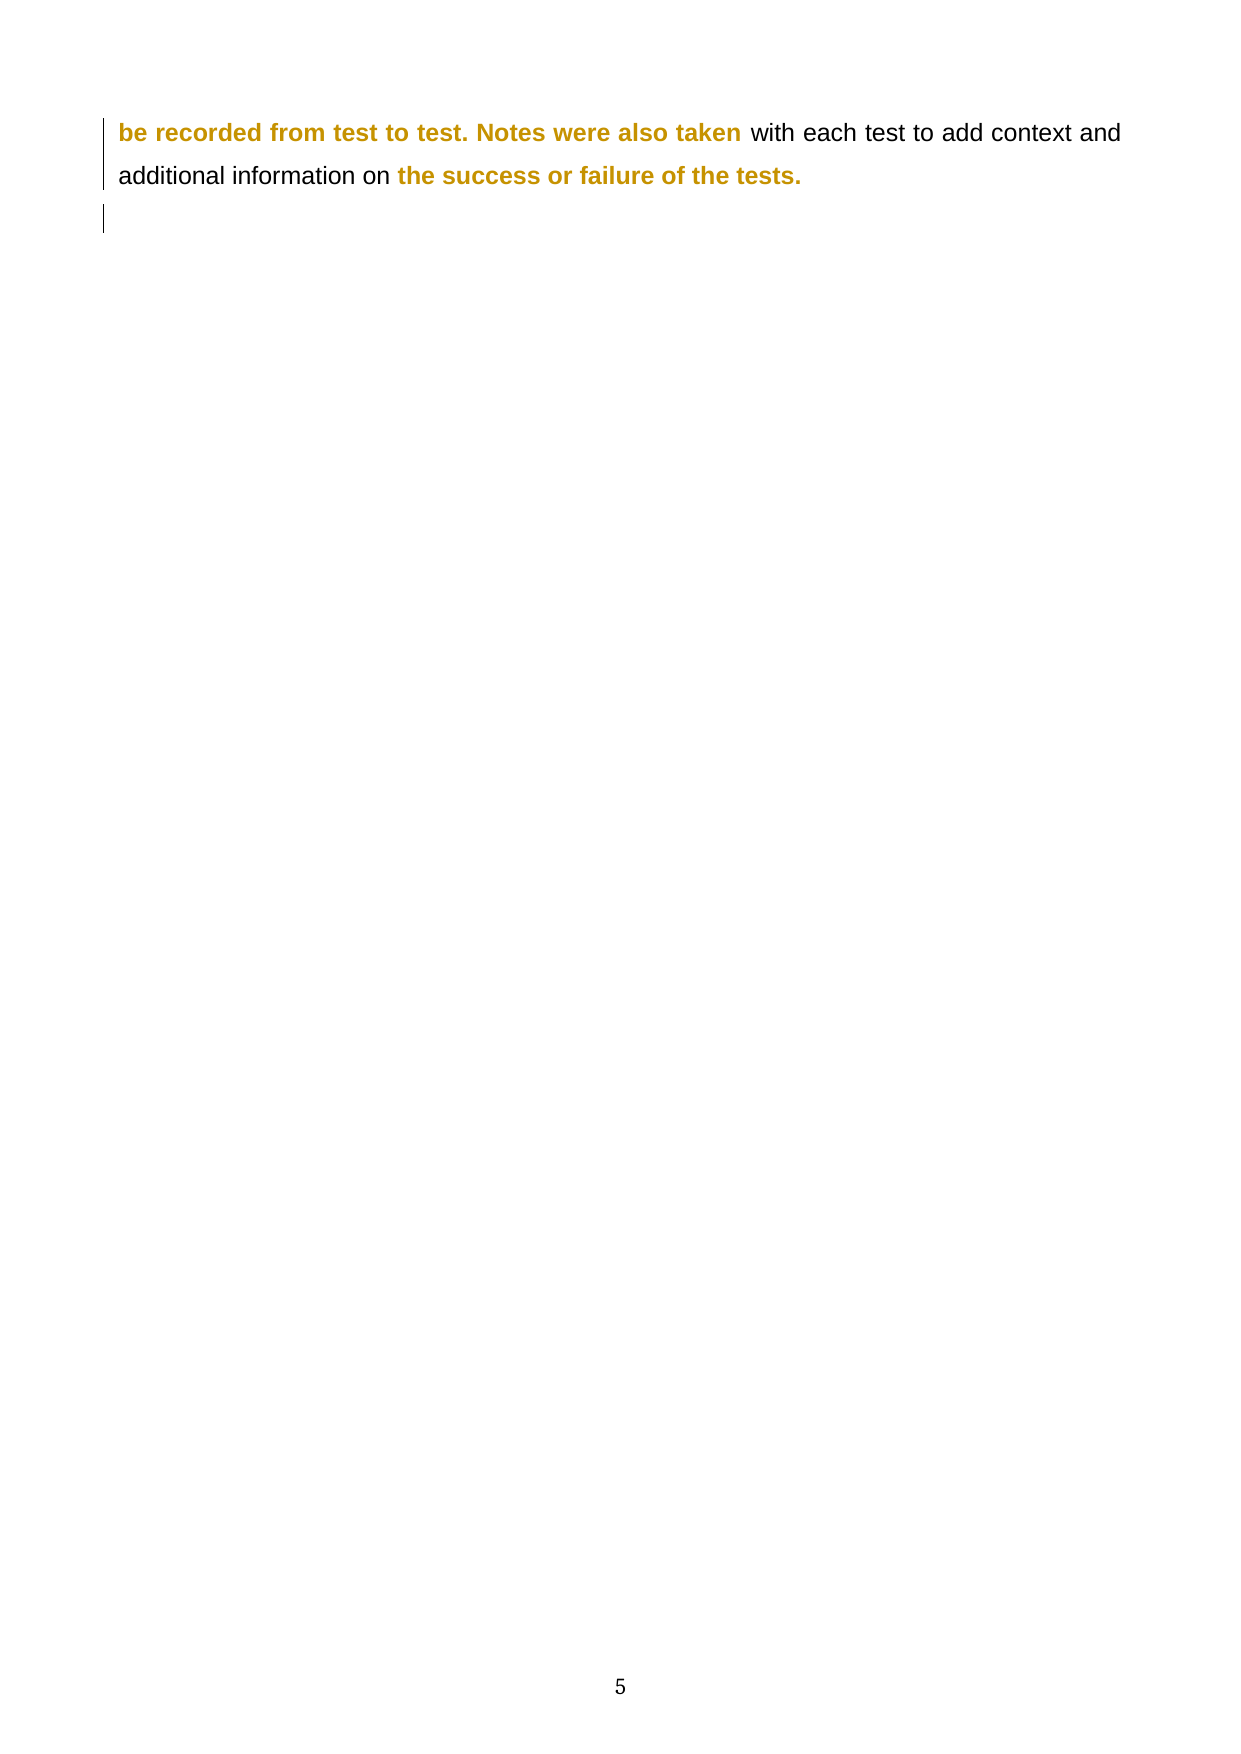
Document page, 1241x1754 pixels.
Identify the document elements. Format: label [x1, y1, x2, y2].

text [118, 118, 1122, 190]
